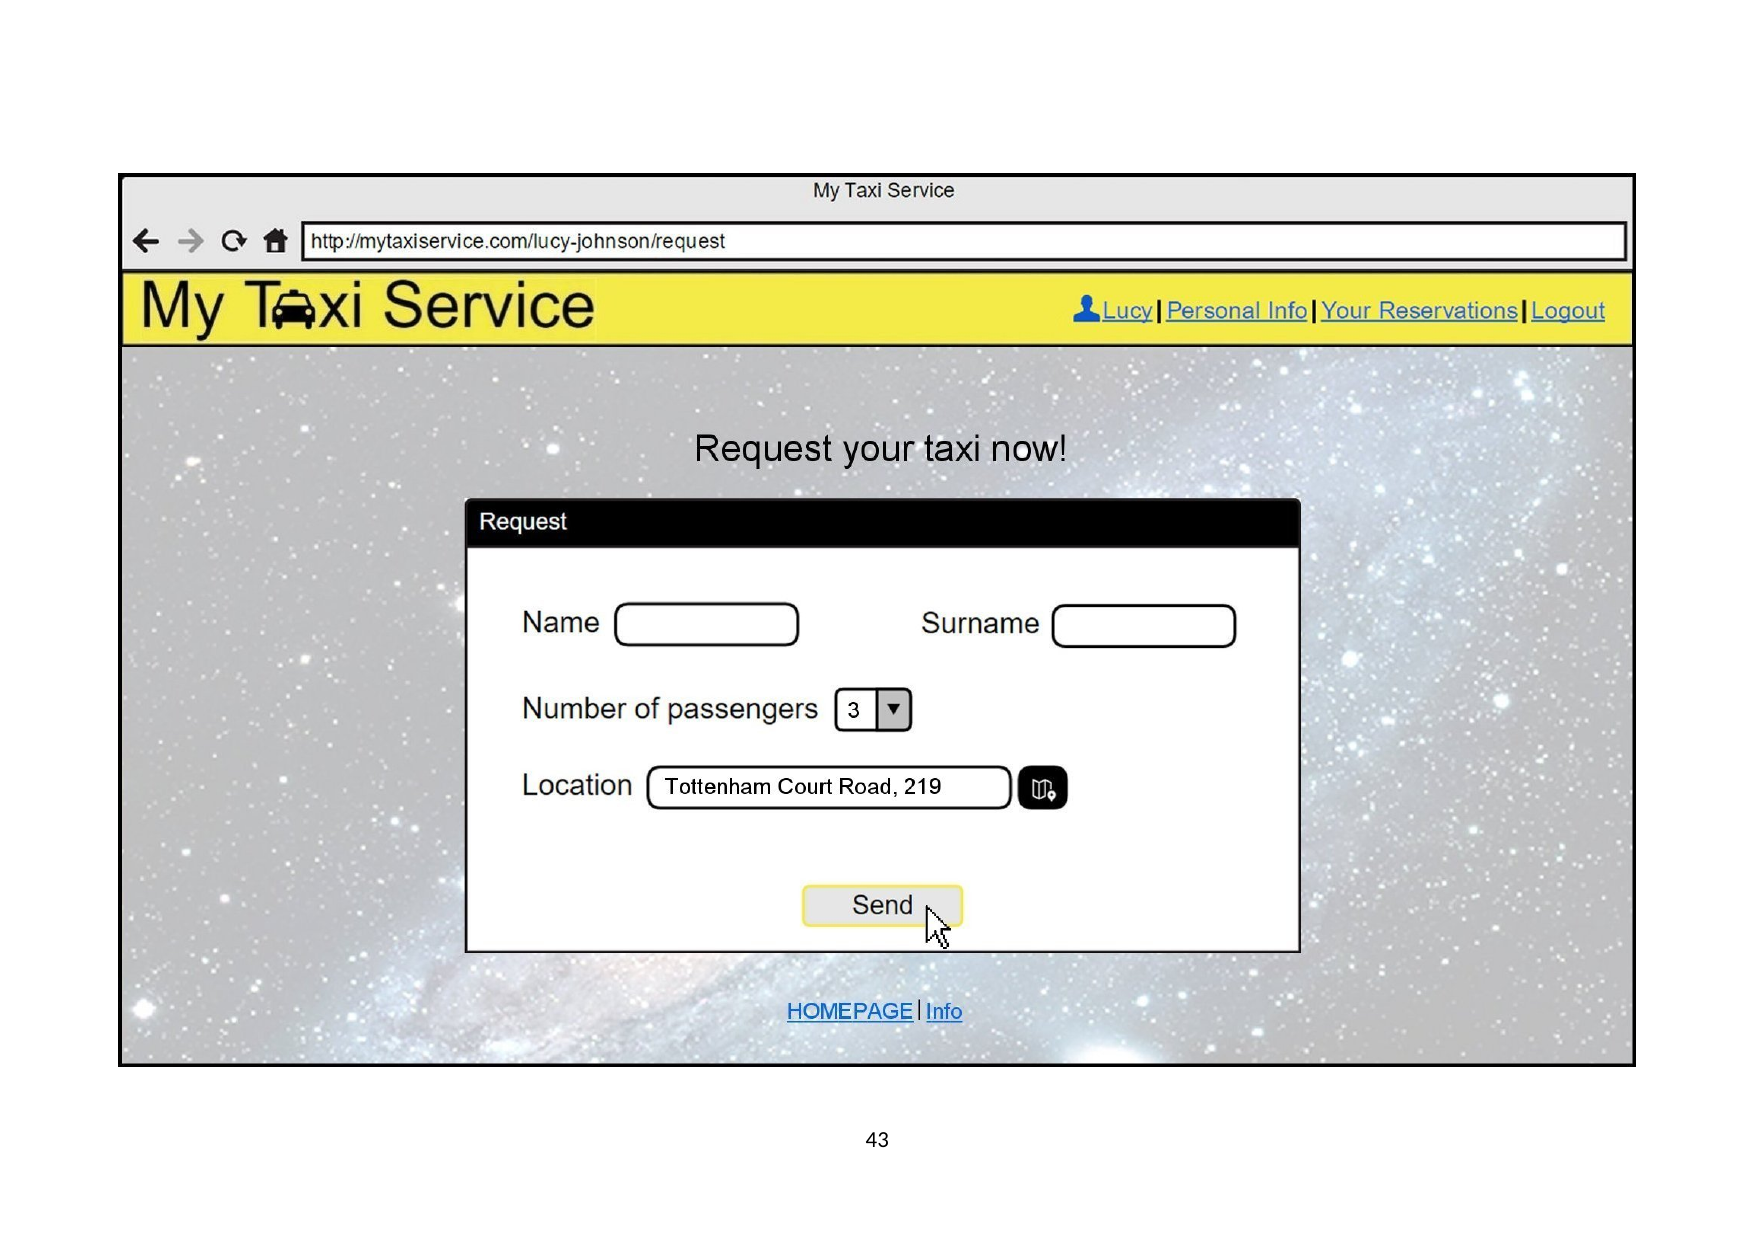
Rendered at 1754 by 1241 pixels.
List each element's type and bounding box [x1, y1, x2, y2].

picture [118, 173, 1636, 1067]
